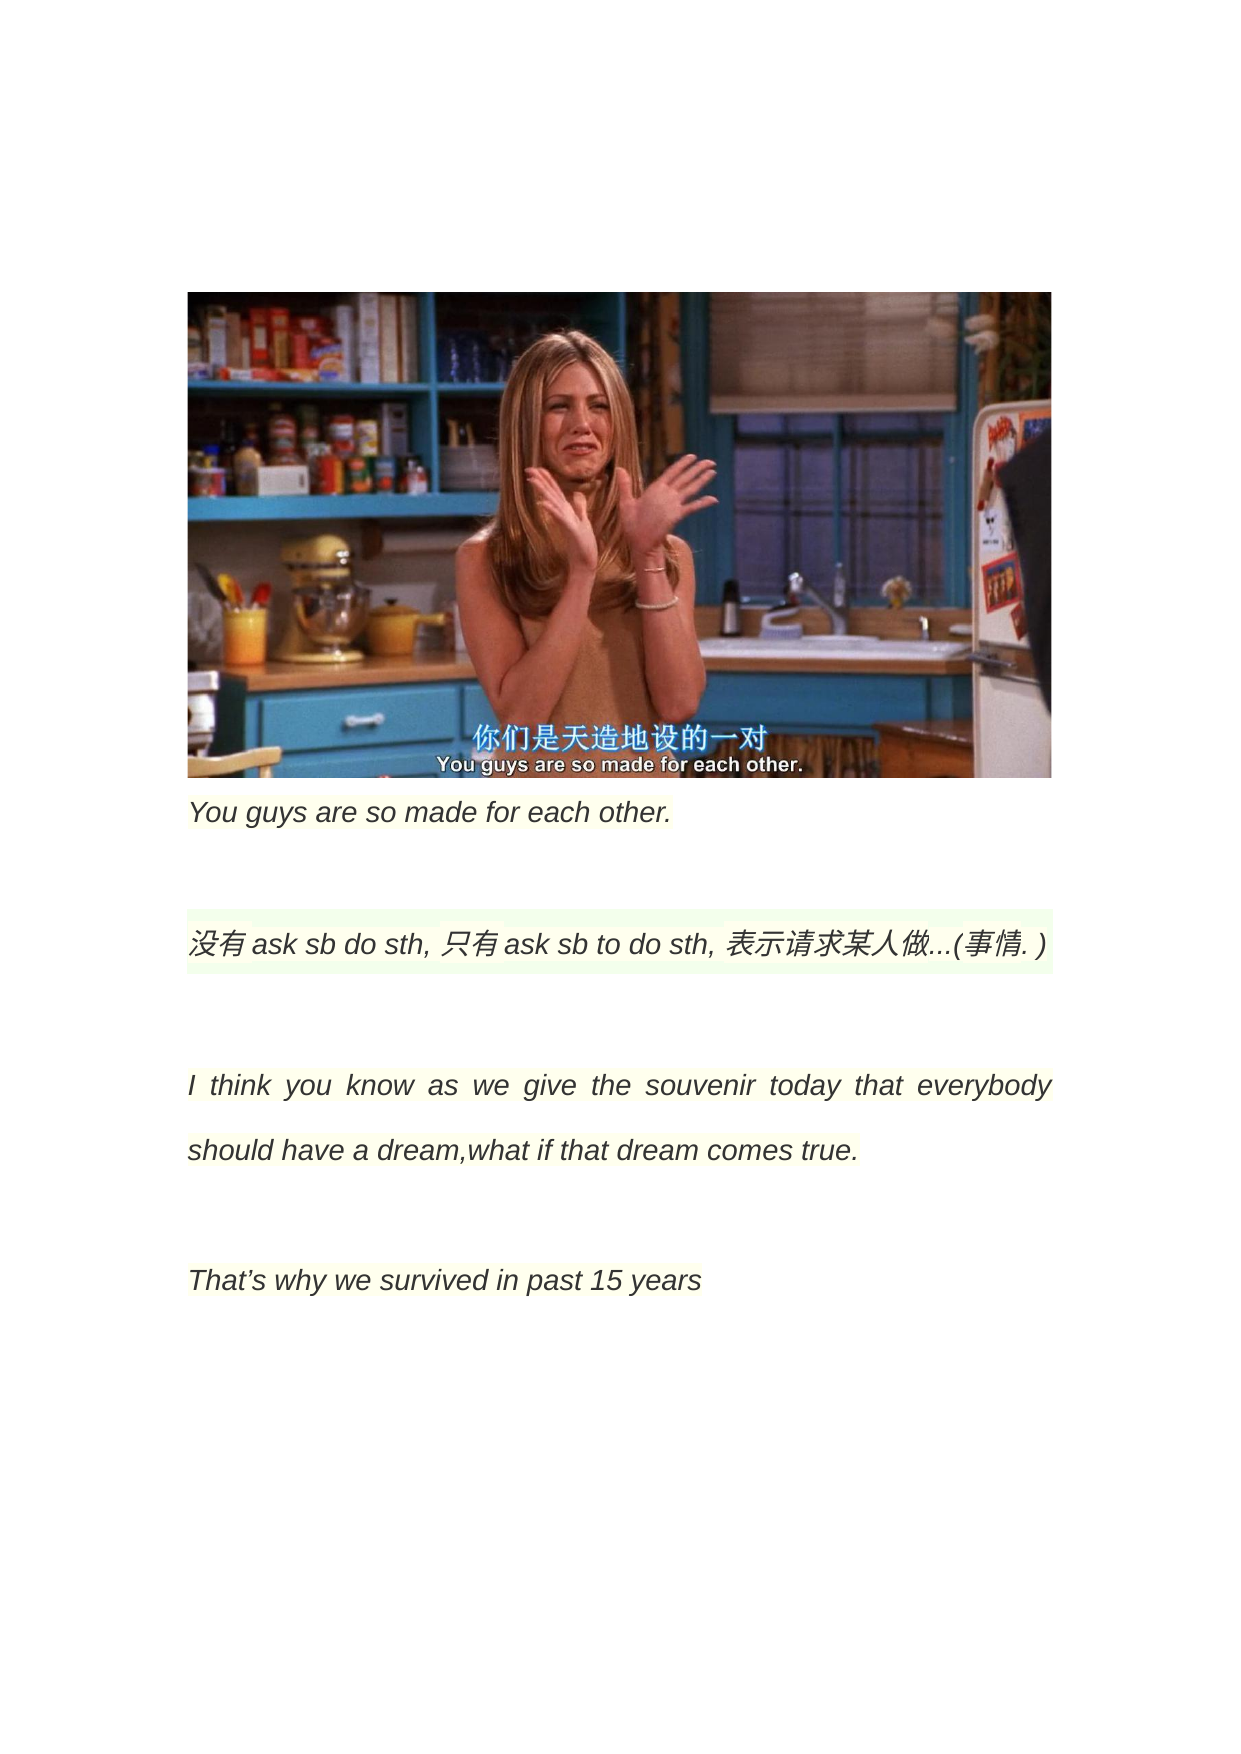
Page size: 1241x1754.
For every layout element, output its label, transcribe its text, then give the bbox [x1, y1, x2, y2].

text 没有ask sb do sth, 只有ask sb to do sth, 表示请求某人做...(事情. ) [187, 909, 1053, 974]
picture [187, 292, 1052, 778]
list I think you know as we give the souvenir today that everybody should have a dream,what if that dream comes true. [187, 1052, 1053, 1182]
list That’s why we survived in past 15 years [187, 1247, 1053, 1312]
list You guys are so made for each other. [187, 779, 1053, 844]
